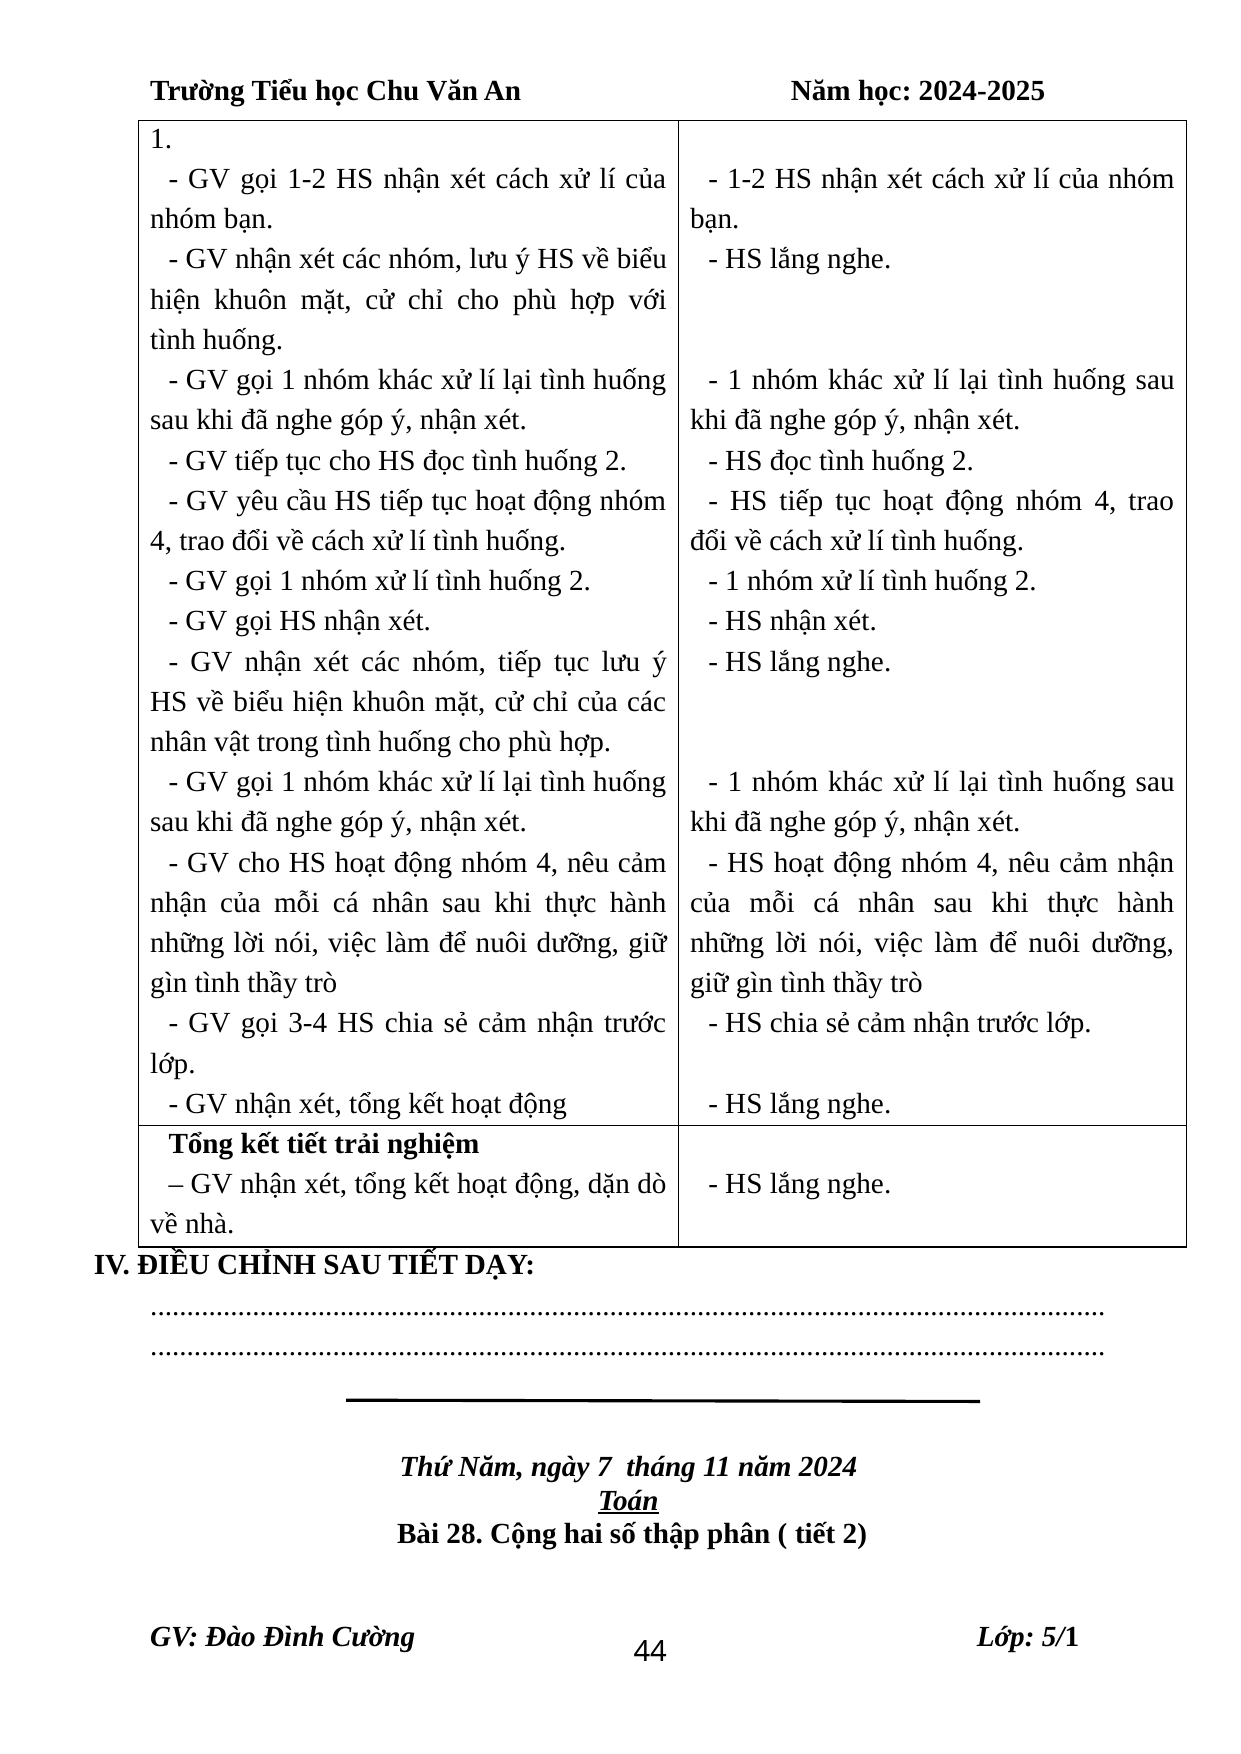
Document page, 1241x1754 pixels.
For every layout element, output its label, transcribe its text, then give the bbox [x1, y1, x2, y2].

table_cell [679, 121, 1186, 1125]
table_cell Tổng kết tiết trải nghiệm – GV nhận xét, tổng kết hoạt động, dặn dò về nhà. [139, 1126, 678, 1246]
text IV. ĐIỀU CHỈNH SAU TIẾT DẠY: [94, 1247, 1106, 1281]
table_cell - HS lắng nghe. [679, 1126, 1186, 1246]
text ...................................................................................................................................................................................................................................................................... [150, 1288, 1106, 1361]
text Bài 28. Cộng hai số thập phân ( tiết 2) [150, 1516, 1106, 1550]
text Toán [150, 1483, 1106, 1516]
text Thứ Năm, ngày 7 tháng 11 năm 2024 [150, 1449, 1106, 1483]
